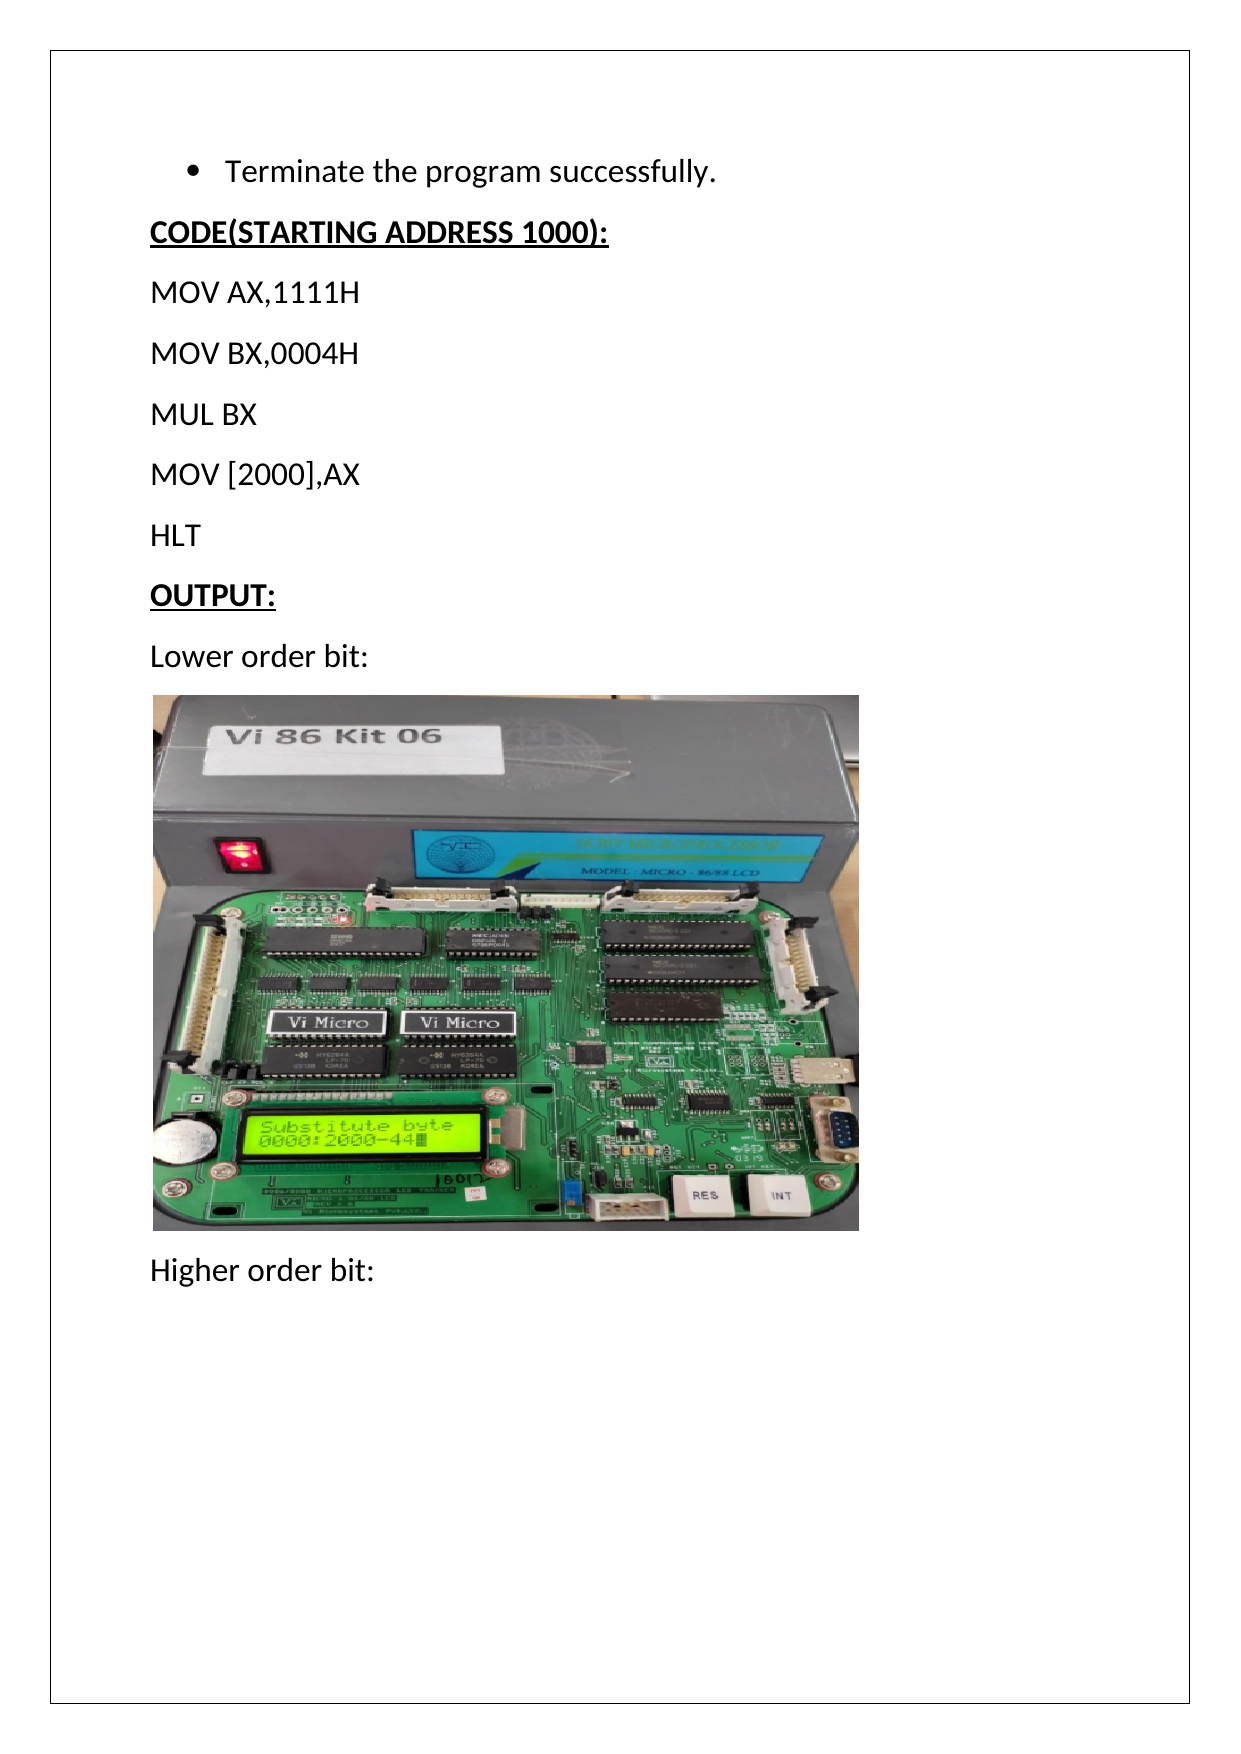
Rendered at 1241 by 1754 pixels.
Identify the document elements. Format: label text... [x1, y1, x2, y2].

text OUTPUT: [150, 574, 1090, 615]
picture [150, 695, 862, 1231]
text HLT [150, 514, 1090, 554]
text Higher order bit: [150, 1249, 1090, 1290]
text MOV [2000],AX [150, 453, 1090, 494]
list Terminate the program successfully. [187, 150, 1090, 191]
text MUL BX [150, 392, 1090, 433]
text MOV BX,0004H [150, 332, 1090, 373]
text CODE(STARTING ADDRESS 1000): [150, 211, 1090, 251]
text Lower order bit: [150, 635, 1090, 676]
text MOV AX,1111H [150, 271, 1090, 312]
